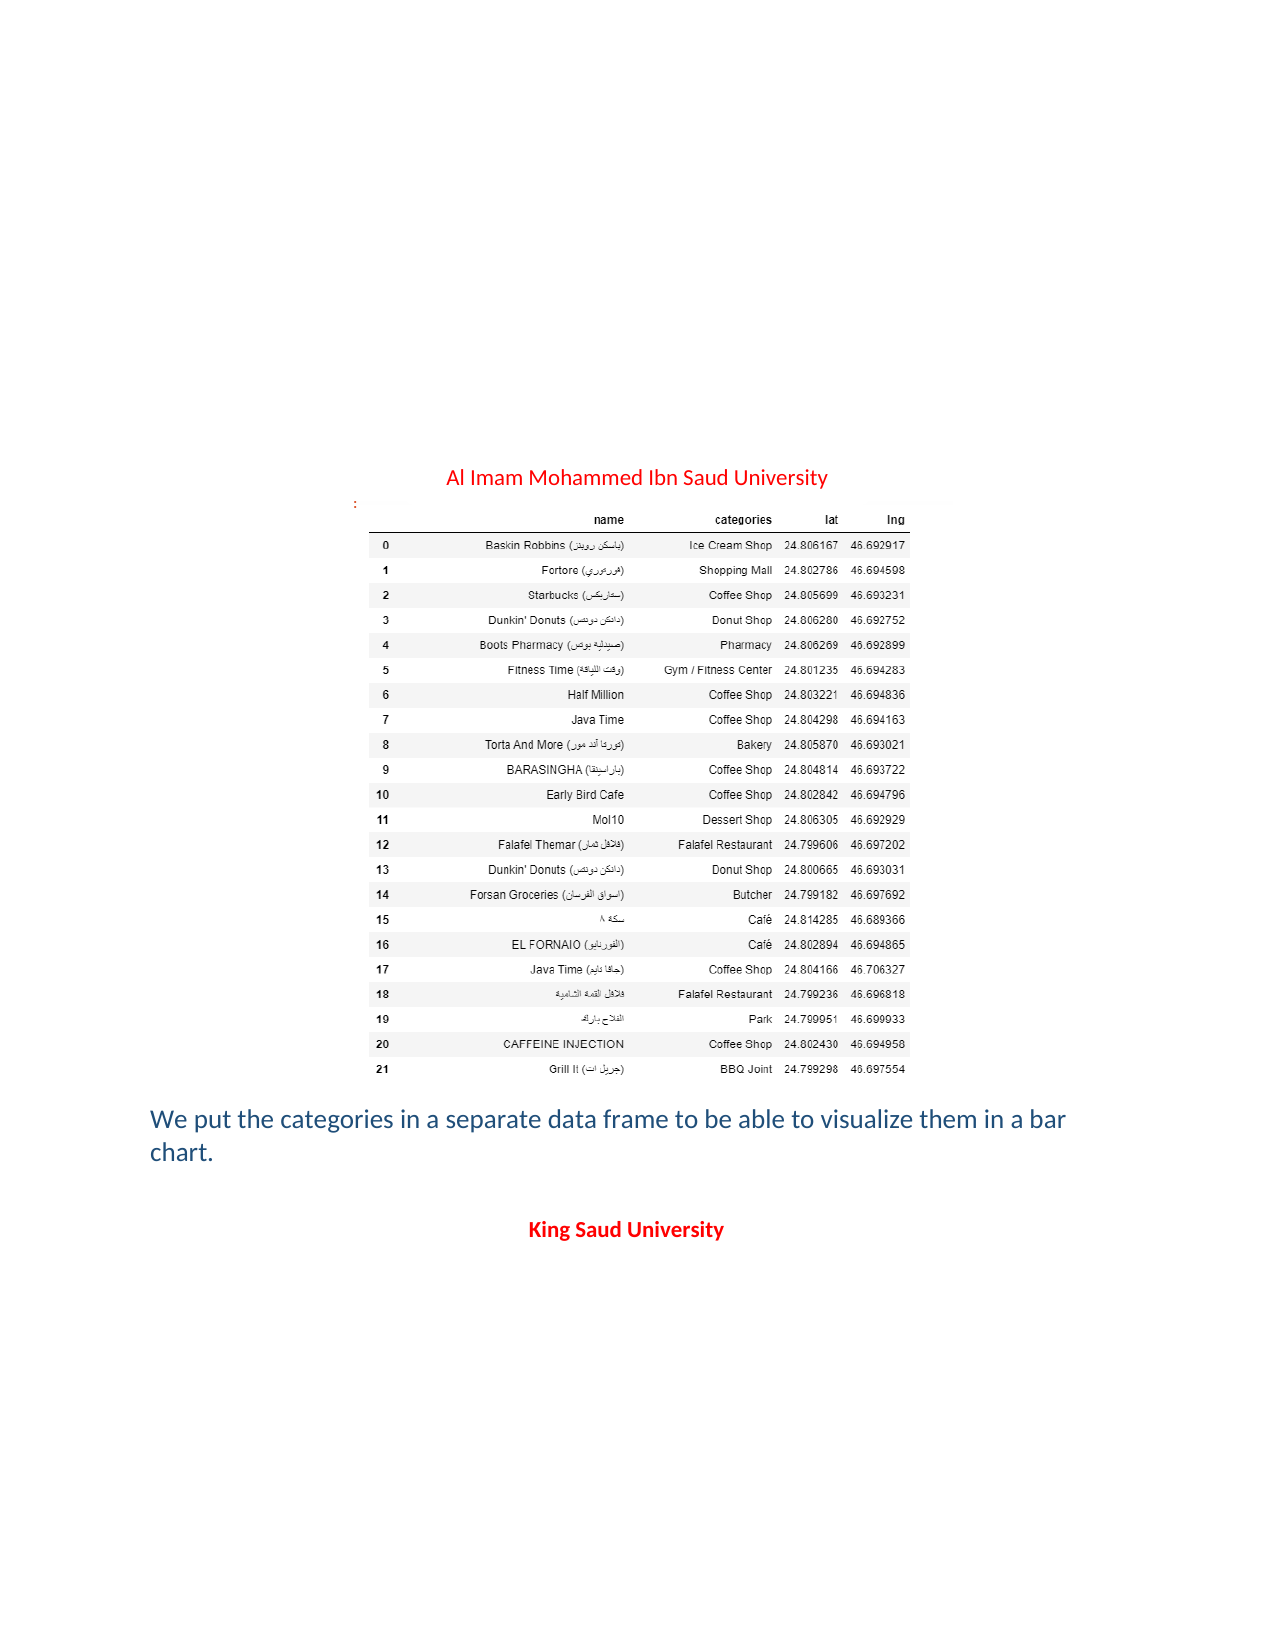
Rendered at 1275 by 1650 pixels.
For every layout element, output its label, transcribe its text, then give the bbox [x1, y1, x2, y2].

text We put the categories in a separate data frame to be able to visualize them in a bar chart. [150, 1103, 1125, 1169]
